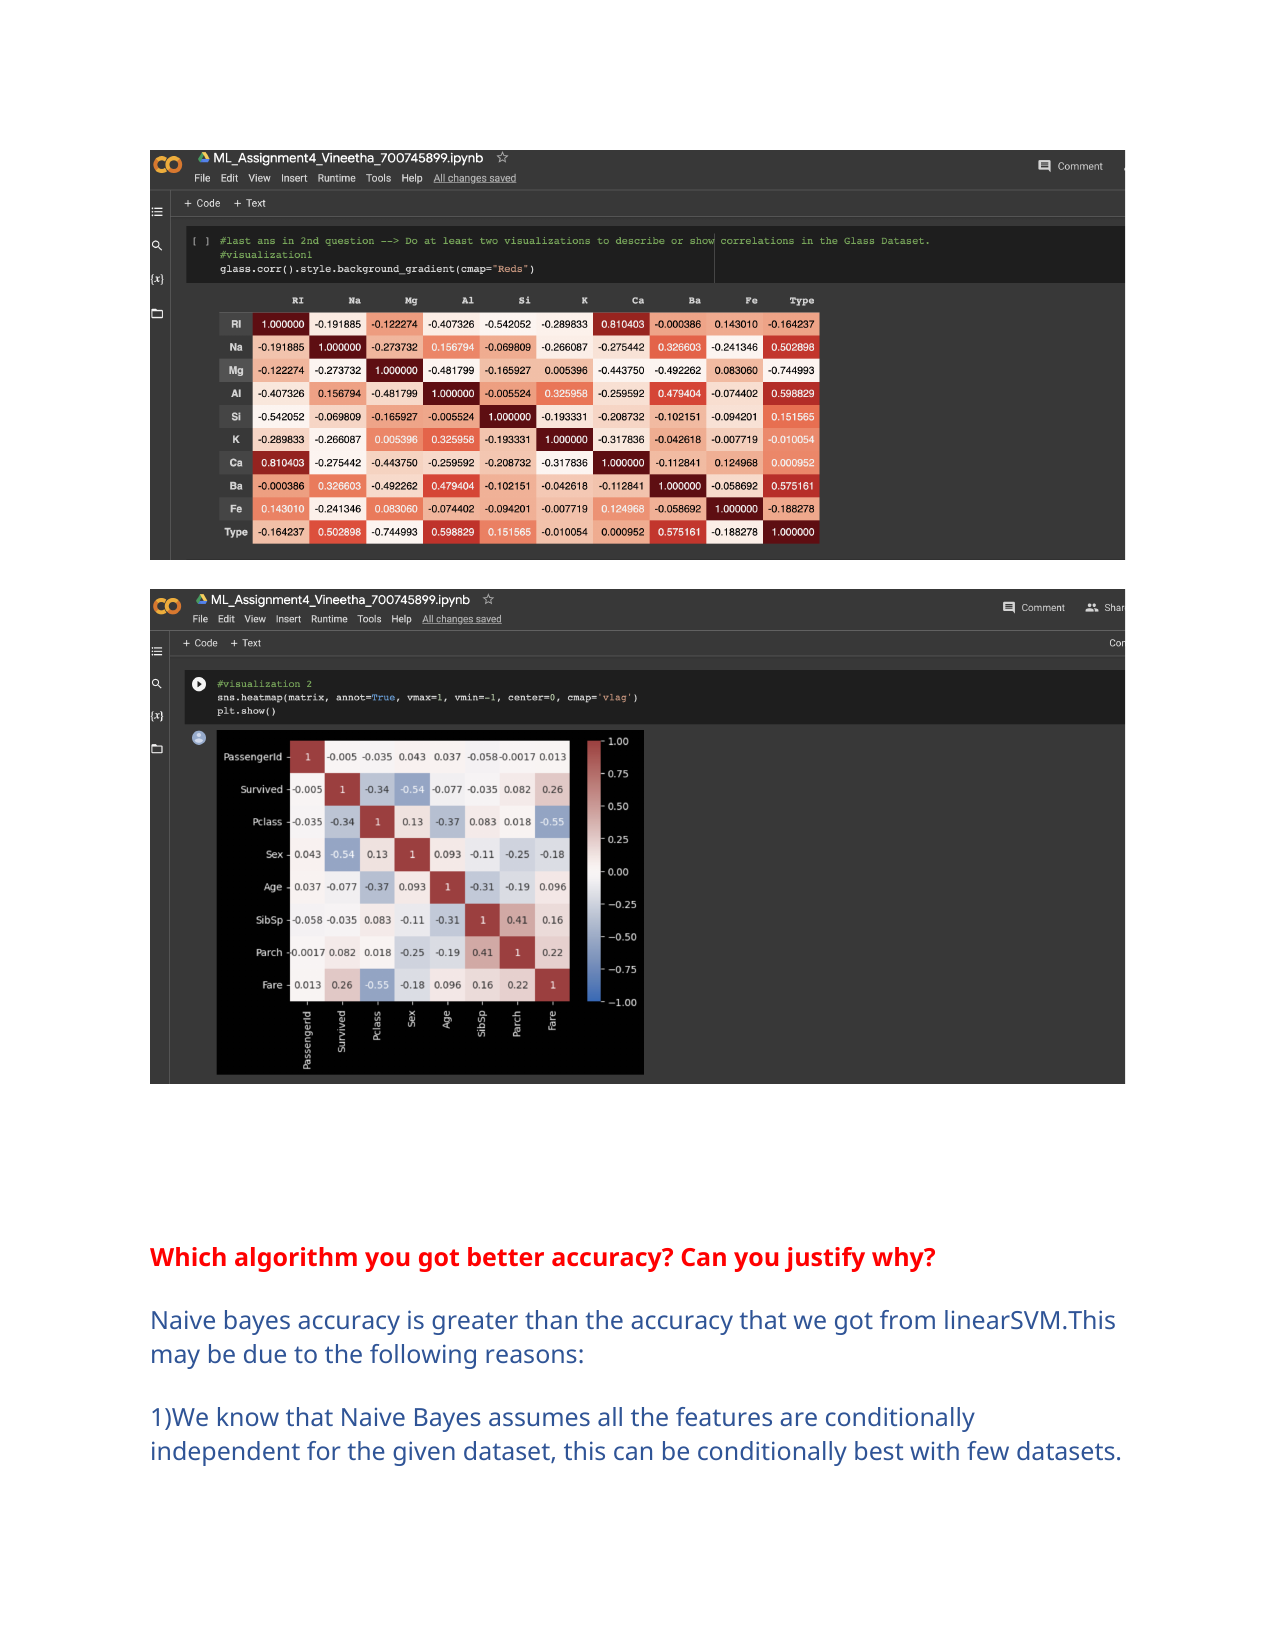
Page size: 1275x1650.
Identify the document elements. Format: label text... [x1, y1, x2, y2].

text Naive bayes accuracy is greater than the accuracy that we got from linearSVM.This may be due to the following reasons: [150, 1303, 1125, 1371]
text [150, 1400, 1125, 1468]
text Which algorithm you got better accuracy? Can you justify why? [150, 1239, 1125, 1273]
picture [150, 589, 1125, 1084]
picture [150, 150, 1125, 560]
